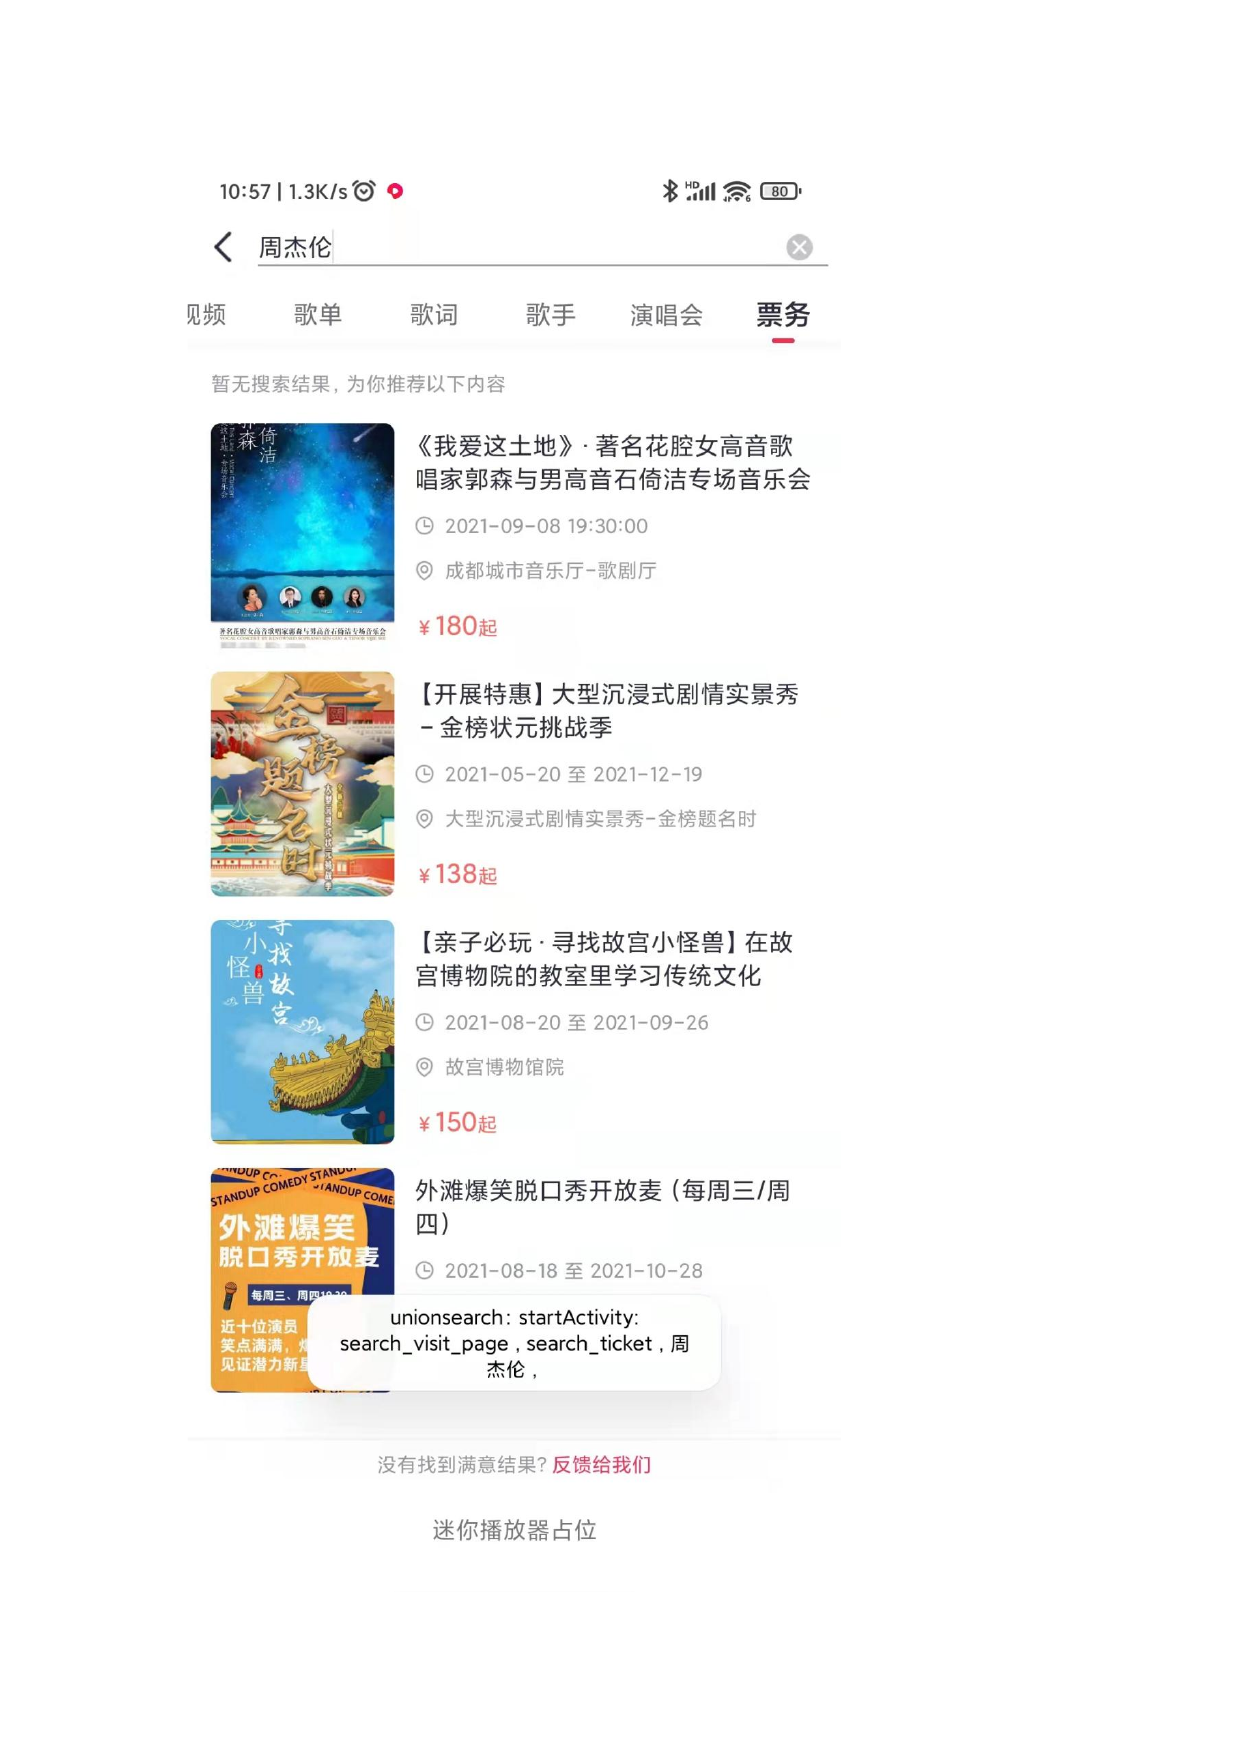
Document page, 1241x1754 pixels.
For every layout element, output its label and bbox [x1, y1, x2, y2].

picture [187, 162, 841, 1592]
